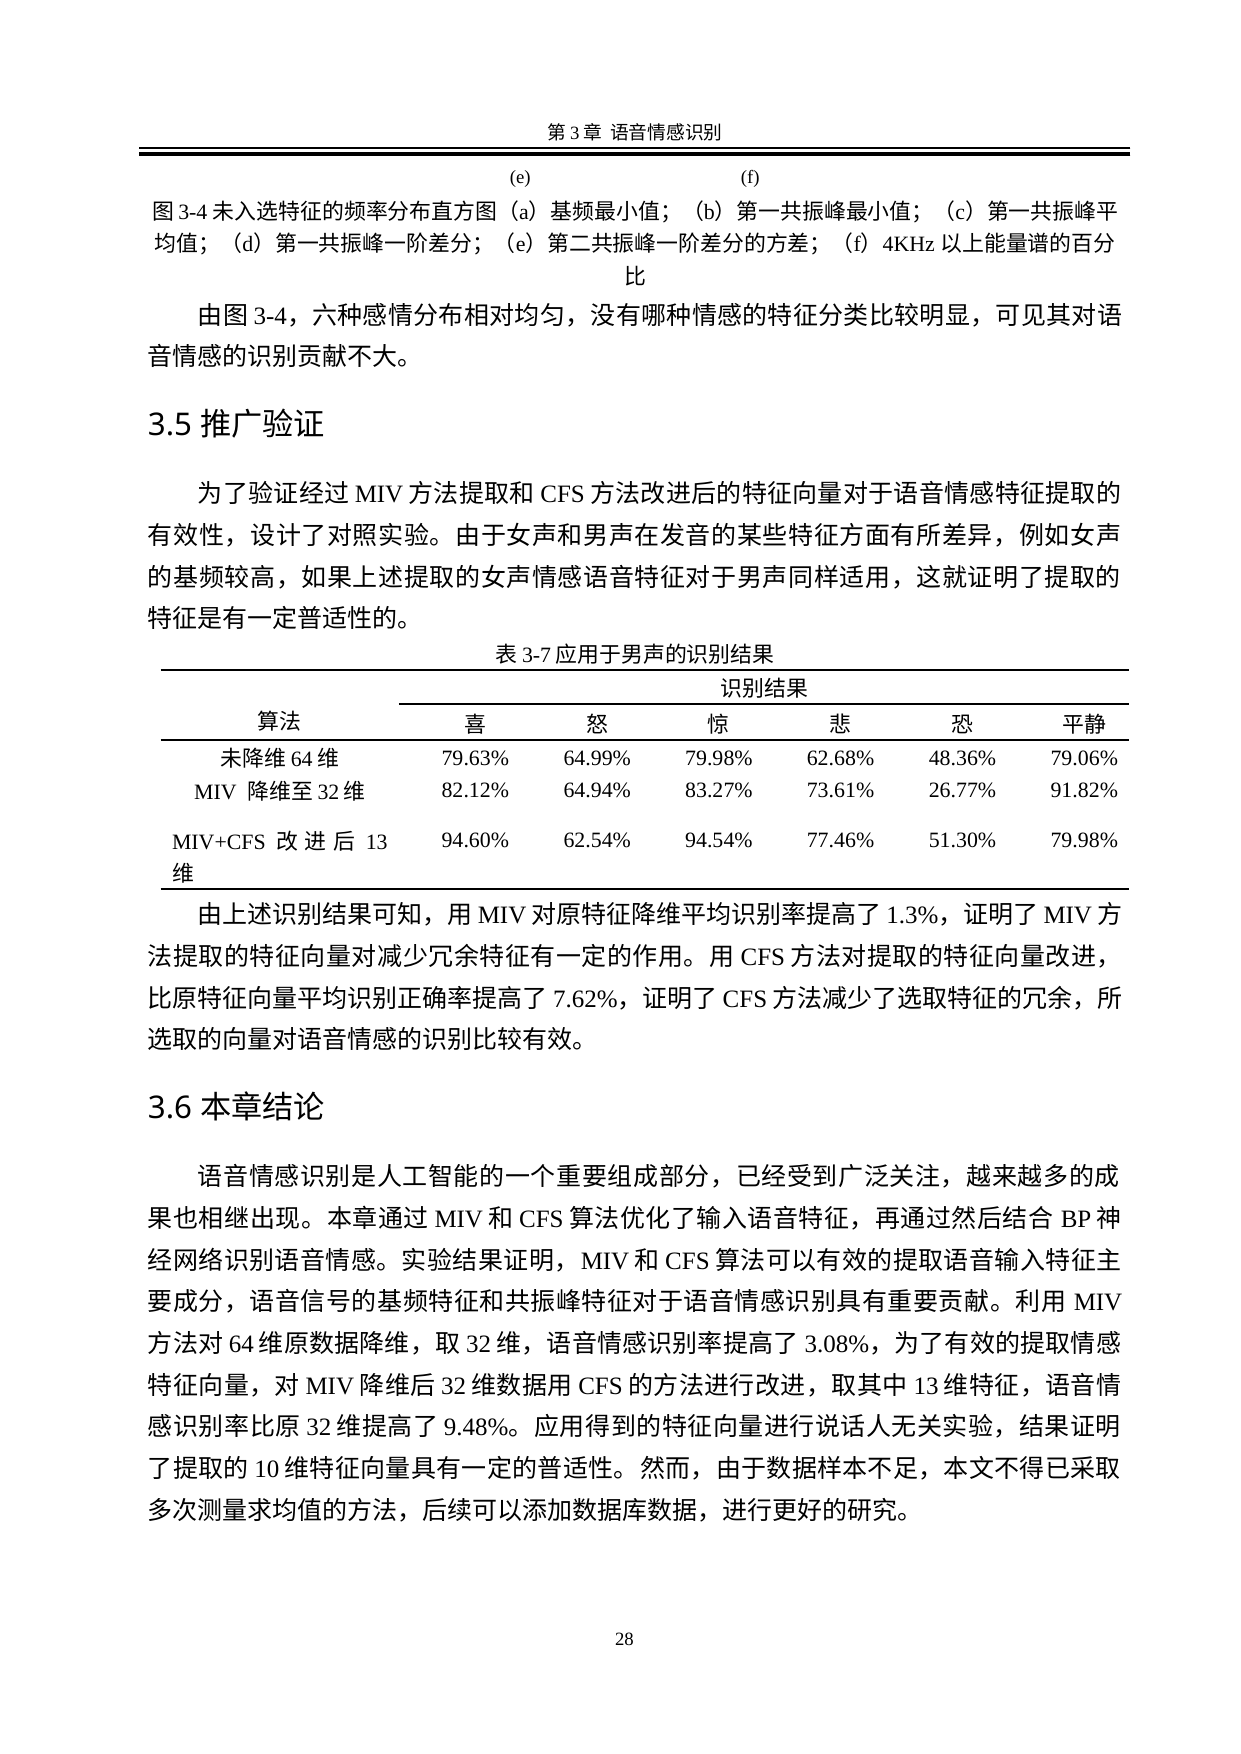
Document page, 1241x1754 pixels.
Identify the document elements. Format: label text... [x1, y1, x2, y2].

text 由上述识别结果可知，用MIV对原特征降维平均识别率提高了1.3%，证明了MIV方法提取的特征向量对减少冗余特征有一定的作用。用CFS方法对提取的特征向量改进，比原特征向量平均识别正确率提高了7.62%，证明了CFS方法减少了选取特征的冗余，所选取的向量对语音情感的识别比较有效。 [148, 890, 1122, 1057]
text (e) (f) [148, 161, 1122, 193]
subtitle 3.5 推广验证 [148, 399, 1122, 444]
table_cell 79.63% [399, 741, 520, 774]
table_cell 51.30% [886, 823, 1007, 888]
table_cell 62.54% [520, 823, 642, 888]
table_header 识别结果 [399, 671, 1129, 703]
table_cell MIV 降维至32维 [161, 774, 399, 823]
table_cell 64.94% [520, 774, 642, 823]
text 图3-4 未入选特征的频率分布直方图（a）基频最小值；（b）第一共振峰最小值；（c）第一共振峰平均值；（d）第一共振峰一阶差分；（e）第二共振峰一阶差分的方差；（f）4KHz 以上能量谱的百分比 [148, 193, 1122, 291]
table_cell 喜 [399, 705, 520, 739]
table_cell 82.12% [399, 774, 520, 823]
table_cell 64.99% [520, 741, 642, 774]
table_cell 79.06% [1008, 741, 1129, 774]
table_cell MIV+CFS改进后13维 [161, 823, 399, 888]
table_cell 平静 [1008, 705, 1129, 739]
text 由图3-4，六种感情分布相对均匀，没有哪种情感的特征分类比较明显，可见其对语音情感的识别贡献不大。 [148, 291, 1122, 374]
table_cell 91.82% [1008, 774, 1129, 823]
table_cell 79.98% [1008, 823, 1129, 888]
table_cell 48.36% [886, 741, 1007, 774]
table_cell 怒 [520, 705, 642, 739]
table_cell 惊 [642, 705, 764, 739]
table_header 算法 [161, 671, 399, 739]
subtitle 3.6 本章结论 [148, 1082, 1122, 1127]
table_cell 未降维64维 [161, 741, 399, 774]
table_cell 恐 [886, 705, 1007, 739]
table_cell 79.98% [642, 741, 764, 774]
text 语音情感识别是人工智能的一个重要组成部分，已经受到广泛关注，越来越多的成果也相继出现。本章通过MIV和CFS算法优化了输入语音特征，再通过然后结合BP神经网络识别语音情感。实验结果证明，MIV和CFS算法可以有效的提取语音输入特征主要成分，语音信号的基频特征和共振峰特征对于语音情感识别具有重要贡献。利用MIV方法对64维原数据降维，取32维，语音情感识别率提高了3.08%，为了有效的提取情感特征向量，对MIV降维后32维数据用CFS的方法进行改进，取其中13维特征，语音情感识别率比原32维提高了9.48%。应用得到的特征向量进行说话人无关实验，结果证明了提取的10维特征向量具有一定的普适性。然而，由于数据样本不足，本文不得已采取多次测量求均值的方法，后续可以添加数据库数据，进行更好的研究。 [148, 1152, 1122, 1527]
table_cell 77.46% [764, 823, 886, 888]
table_cell 94.60% [399, 823, 520, 888]
text 表3-7应用于男声的识别结果 [148, 636, 1122, 669]
table_cell 悲 [764, 705, 886, 739]
text 为了验证经过MIV方法提取和CFS方法改进后的特征向量对于语音情感特征提取的有效性，设计了对照实验。由于女声和男声在发音的某些特征方面有所差异，例如女声的基频较高，如果上述提取的女声情感语音特征对于男声同样适用，这就证明了提取的特征是有一定普适性的。 [148, 469, 1122, 636]
table_cell 83.27% [642, 774, 764, 823]
table_cell 94.54% [642, 823, 764, 888]
table_cell 26.77% [886, 774, 1007, 823]
table_cell 62.68% [764, 741, 886, 774]
table_cell 73.61% [764, 774, 886, 823]
